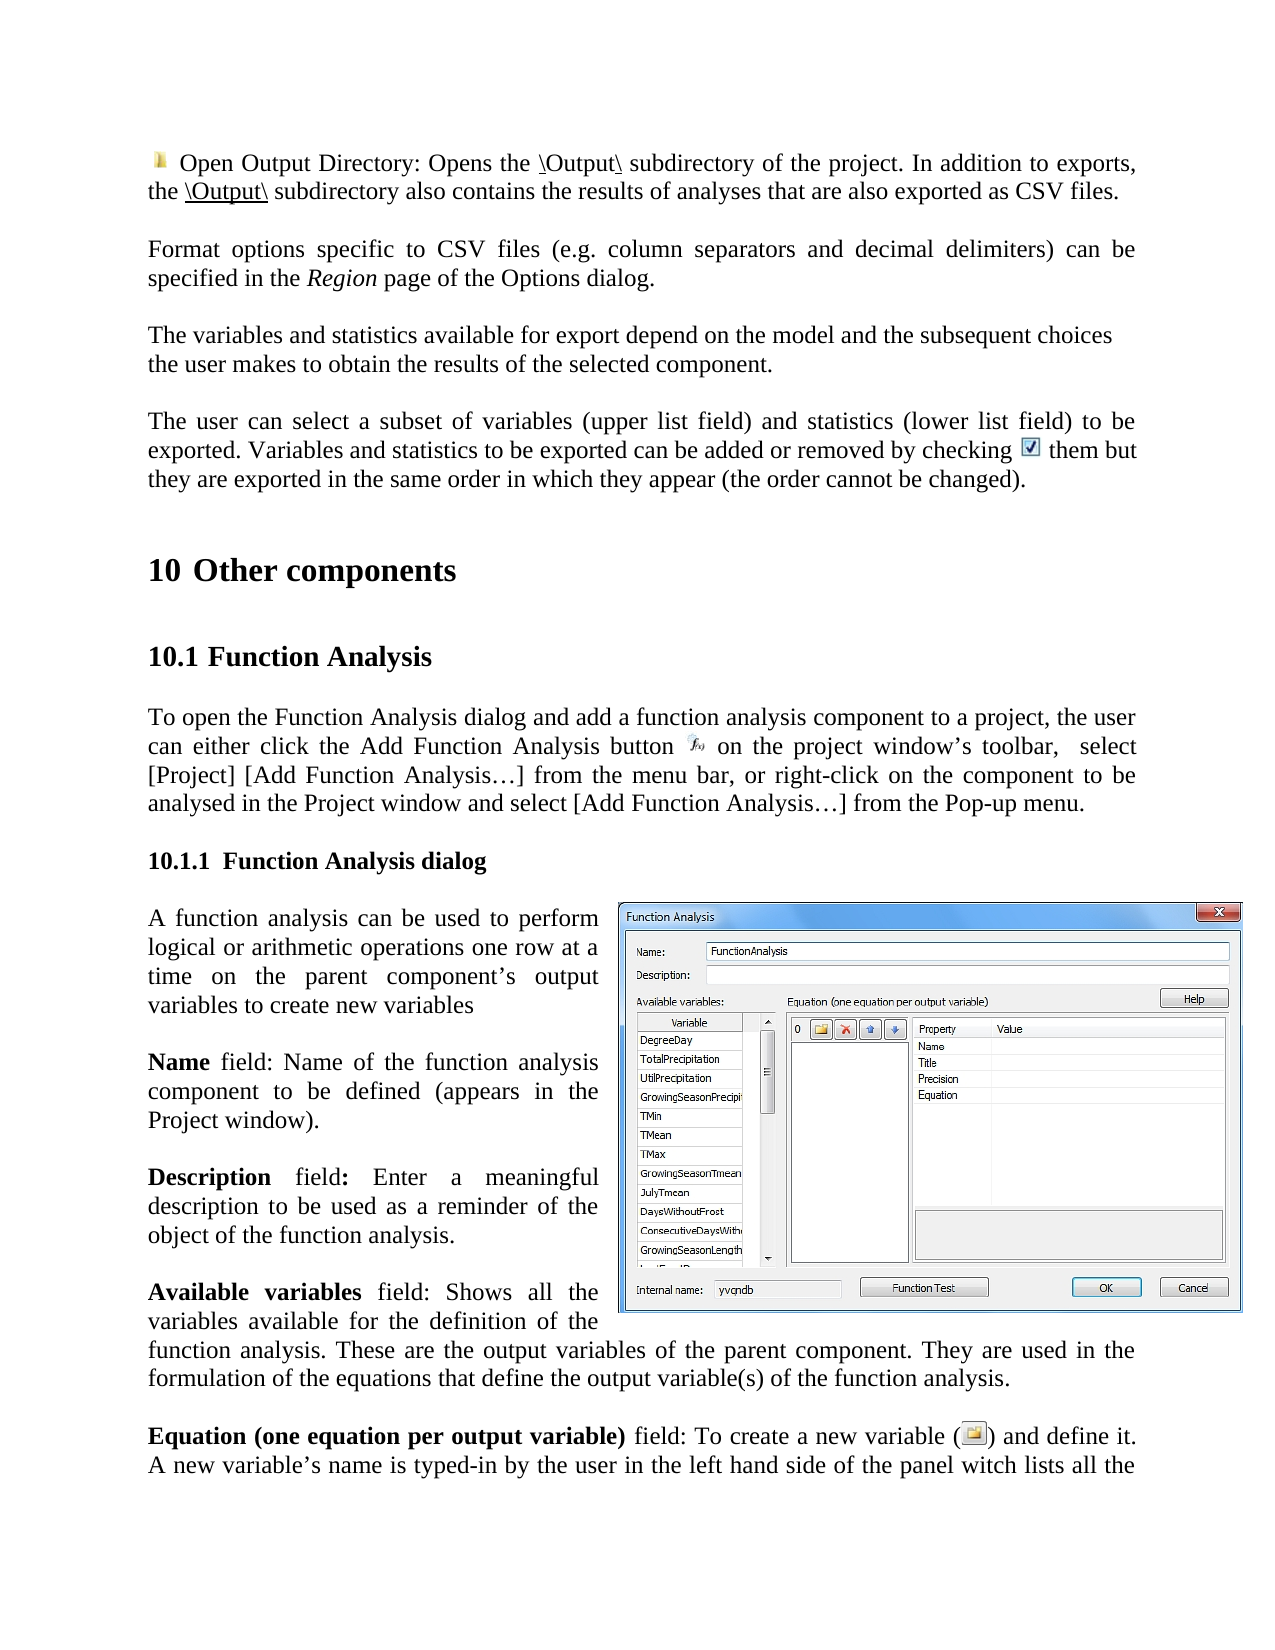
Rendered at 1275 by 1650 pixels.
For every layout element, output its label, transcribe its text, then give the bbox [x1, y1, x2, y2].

picture [618, 902, 1244, 1313]
text Open Output Directory: Opens the \Output\ subdirectory of the project. In addition to exports, the \Output\ subdirectory also contains the results of analyses that are also exported as CSV files. [148, 148, 1137, 205]
subtitle Function Analysis dialog [148, 846, 1137, 875]
subtitle Function Analysis [148, 639, 1137, 672]
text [148, 1421, 1137, 1478]
text The variables and statistics available for export depend on the model and the subsequent choices the user makes to obtain the results of the selected component. [148, 320, 1137, 378]
picture [685, 731, 707, 755]
picture [1019, 435, 1043, 459]
text The user can select a subset of variables (upper list field) and statistics (lower list field) to be exported. Variables and statistics to be exported can be added or removed by checking them but they are exported in the same order in which they appear (the order cannot be changed). [148, 406, 1137, 493]
picture [147, 148, 172, 171]
subtitle Other components [148, 550, 1137, 589]
text To open the Function Analysis dialog and add a function analysis component to a project, the user can either click the Add Function Analysis button on the project window’s toolbar, select [Project] [Add Function Analysis…] from the menu bar, or right-click on the component to be analysed in the Project window and select [Add Function Analysis…] from the Pop-up menu. [148, 702, 1137, 817]
text Name field: Name of the function analysis component to be defined (appears in the Project window). [148, 1047, 618, 1133]
text A function analysis can be used to perform logical or arithmetic operations one row at a time on the parent component’s output variables to create new variables [148, 903, 618, 1018]
text Description field: Enter a meaningful description to be used as a reminder of the object of the function analysis. [148, 1162, 618, 1248]
picture [961, 1421, 987, 1445]
text Available variables field: Shows all the variables available for the definition of the function analysis. These are the output variables of the parent component. They are used in the formulation of the equations that define the output variable(s) of the function analysis. [148, 1277, 1137, 1392]
text Format options specific to CSV files (e.g. column separators and decimal delimiters) can be specified in the Region page of the Options dialog. [148, 234, 1137, 291]
